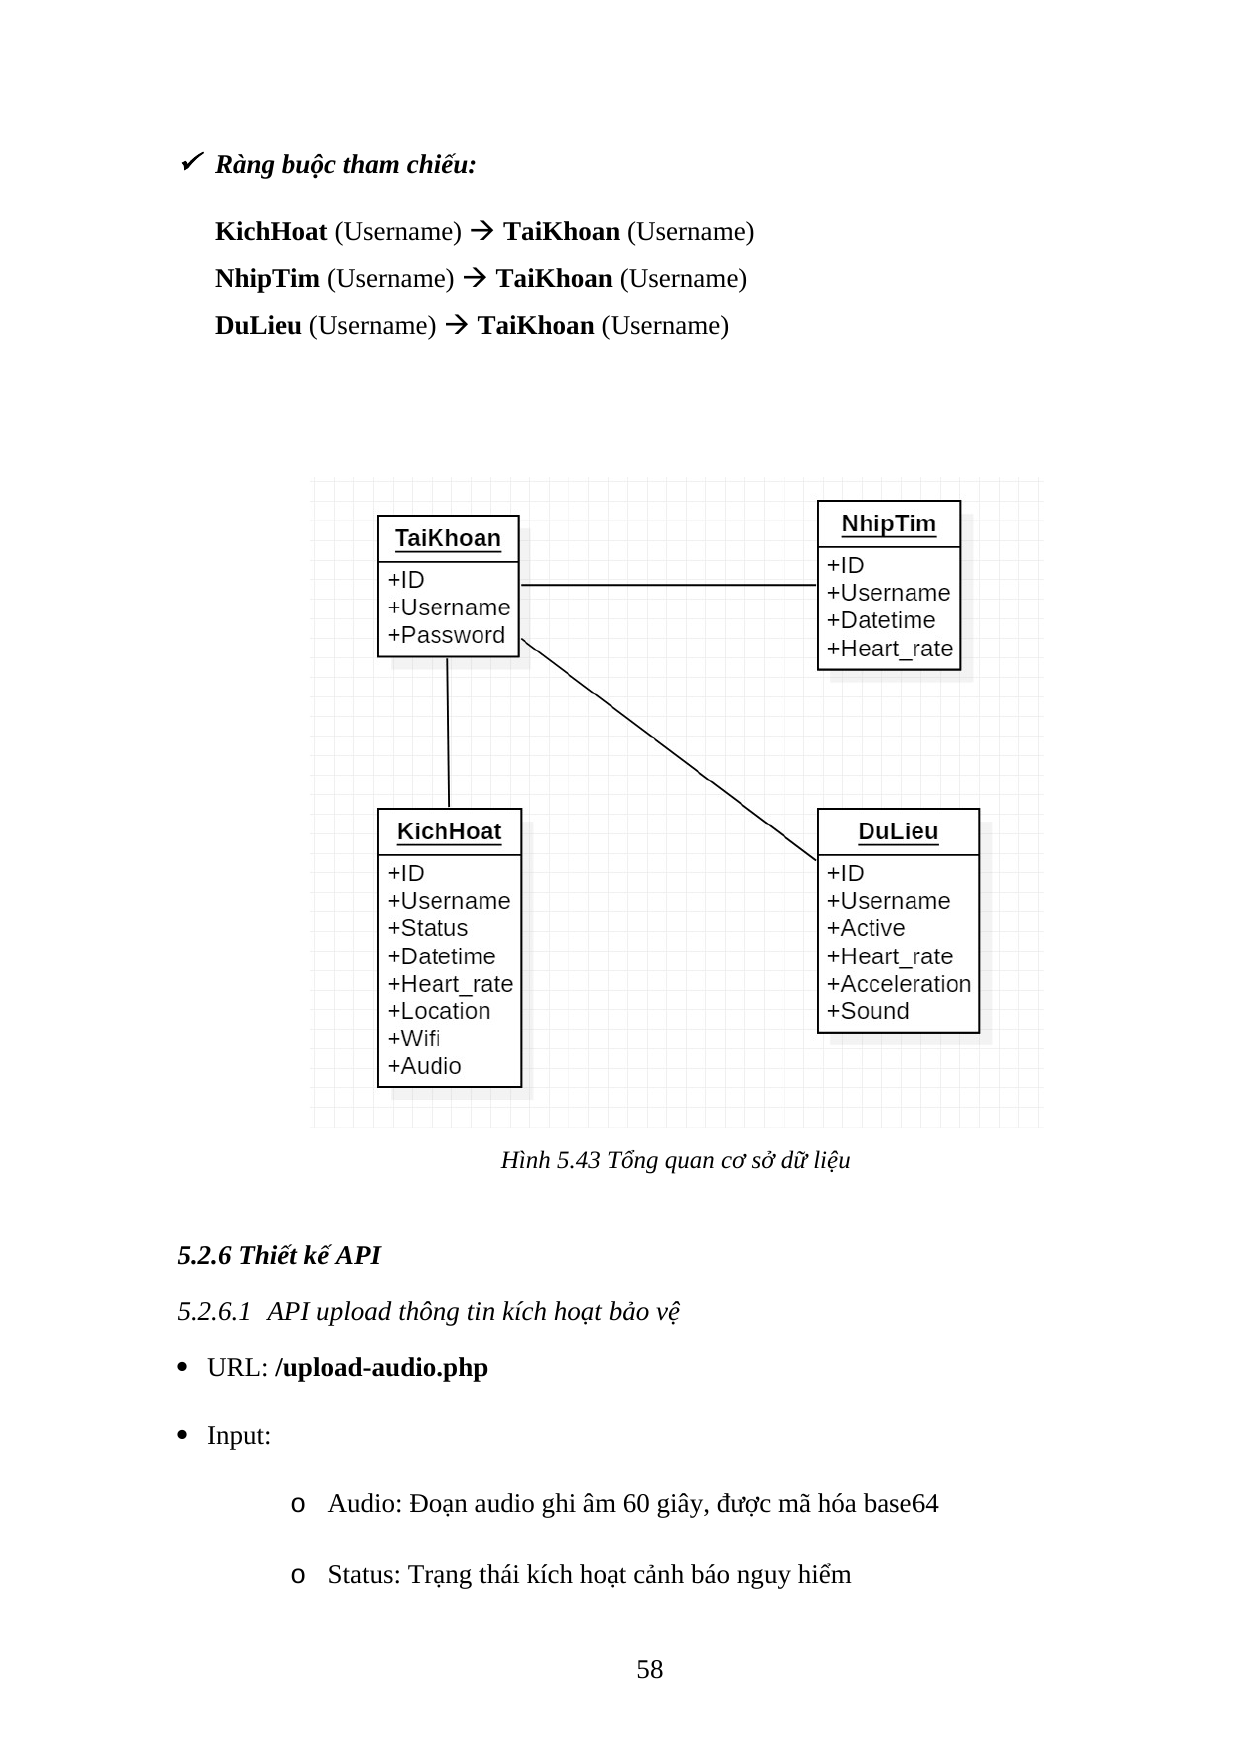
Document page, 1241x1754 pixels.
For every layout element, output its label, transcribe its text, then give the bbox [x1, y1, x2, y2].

text URL: /upload-audio.php [177, 1351, 1122, 1383]
text DuLieu (Username) TaiKhoan (Username) [215, 309, 1122, 340]
list Audio: Đoạn audio ghi âm 60 giây, được mã hóa base64 [290, 1487, 1122, 1520]
subtitle API upload thông tin kích hoạt bảo vệ [177, 1295, 1122, 1326]
list Status: Trạng thái kích hoạt cảnh báo nguy hiểm [290, 1558, 1122, 1591]
text KichHoat (Username) TaiKhoan (Username) [215, 215, 1122, 247]
text Input: [177, 1419, 1122, 1450]
text NhipTim (Username) TaiKhoan (Username) [215, 262, 1122, 293]
picture [309, 477, 1044, 1128]
list Ràng buộc tham chiếu: [177, 148, 1122, 179]
subtitle Thiết kế API [177, 1239, 1122, 1270]
